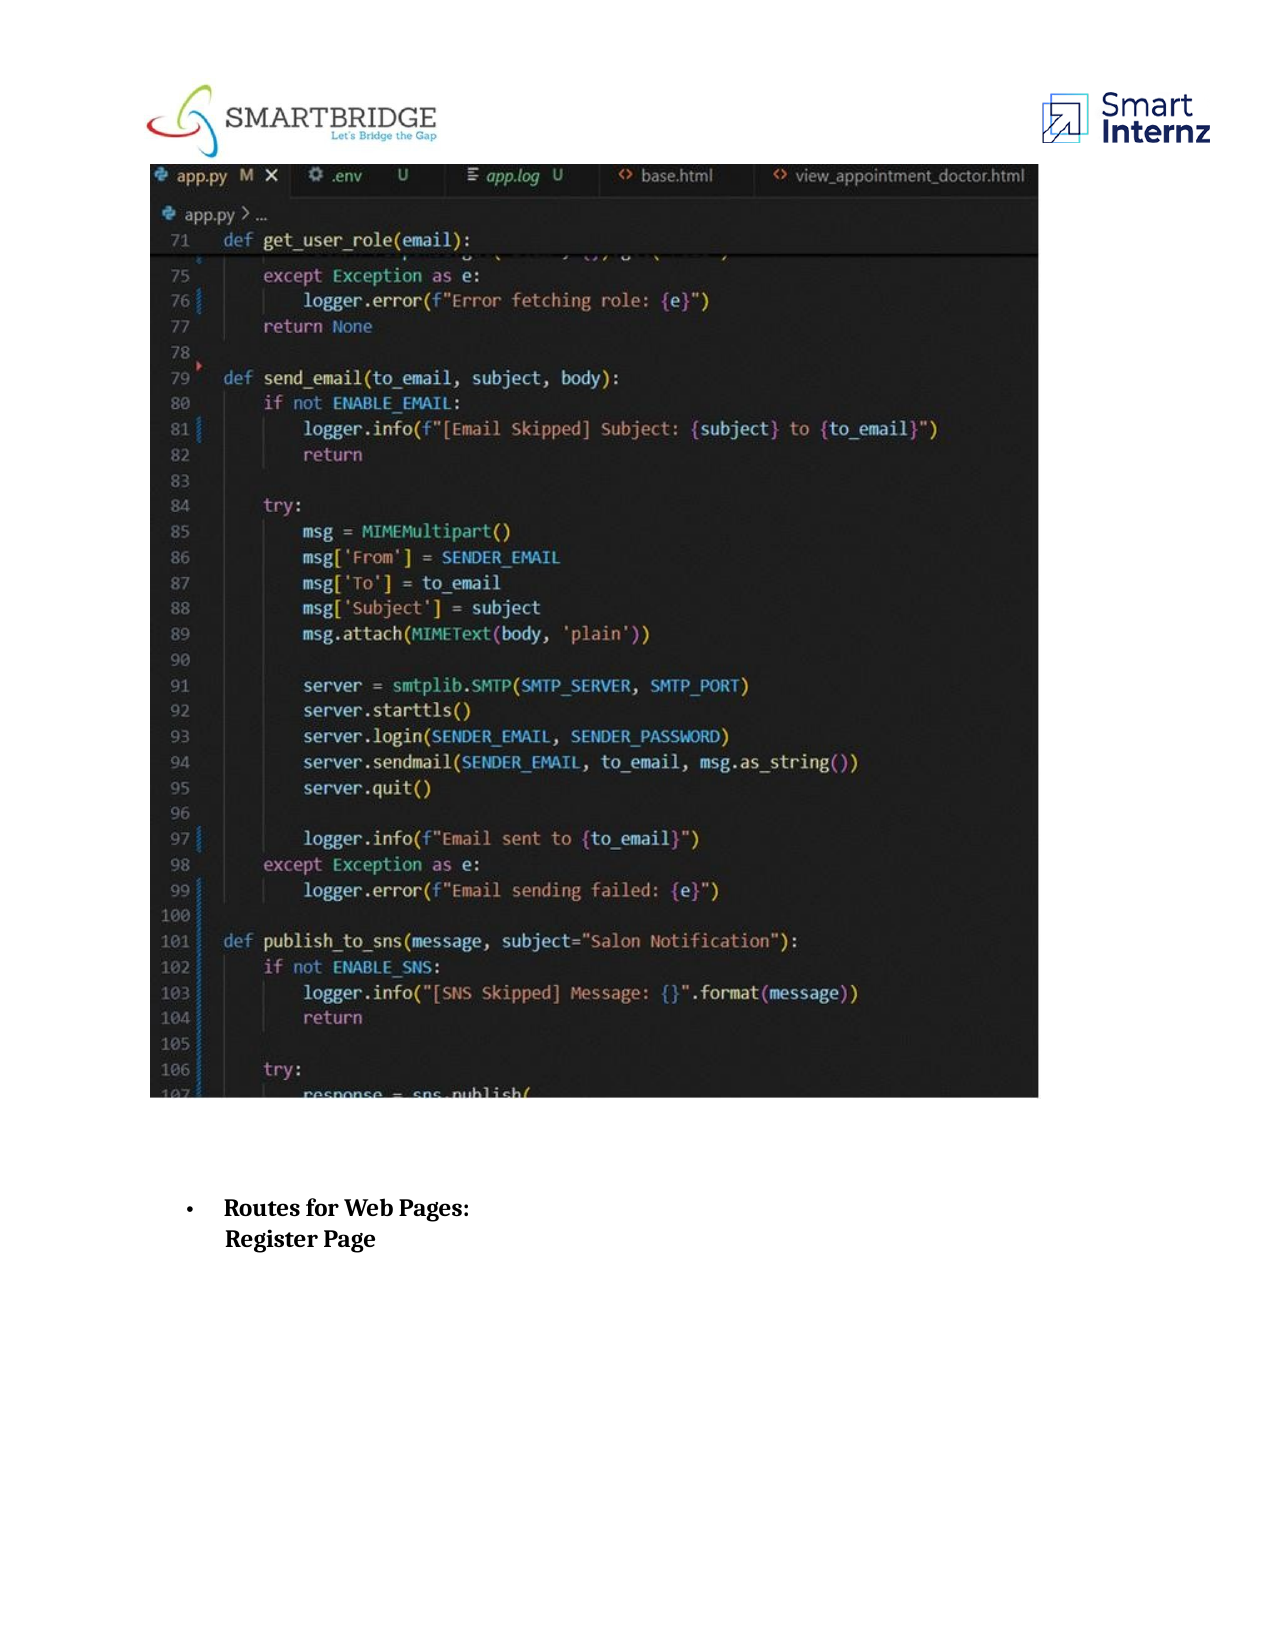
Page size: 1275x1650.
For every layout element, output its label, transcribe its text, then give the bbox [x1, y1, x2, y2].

picture [143, 78, 441, 163]
picture [1037, 92, 1214, 143]
picture [150, 164, 1046, 1099]
list Routes for Web Pages: [186, 1194, 1152, 1223]
text Register Page [225, 1225, 1253, 1254]
